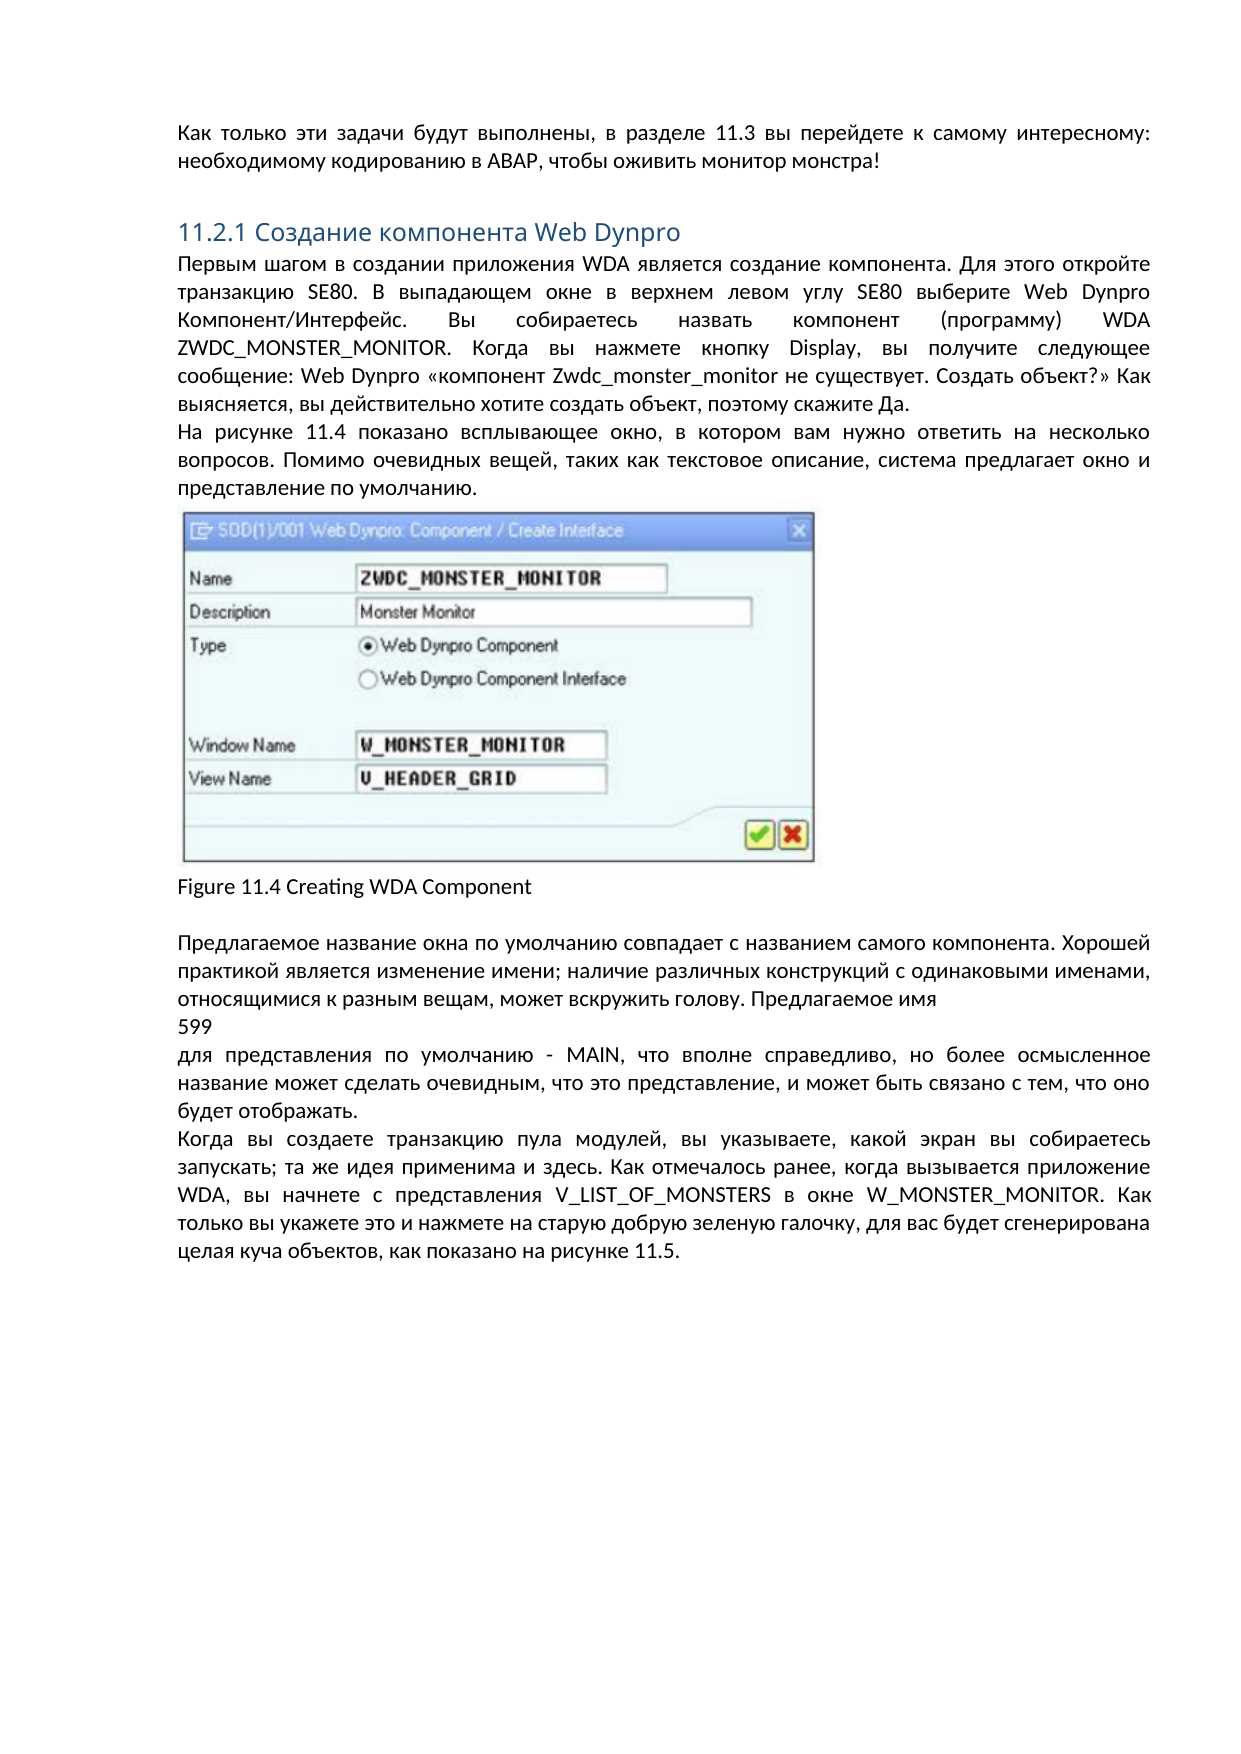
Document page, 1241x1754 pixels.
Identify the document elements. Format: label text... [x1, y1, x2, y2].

text Когда вы создаете транзакцию пула модулей, вы указываете, какой экран вы собираетесь запускать; та же идея применима и здесь. Как отмечалось ранее, когда вызывается приложение WDA, вы начнете с представления V_LIST_OF_MONSTERS в окне W_MONSTER_MONITOR. Как только вы укажете это и нажмете на старую добрую зеленую галочку, для вас будет сгенерирована целая куча объектов, как показано на рисунке 11.5. [177, 1124, 1152, 1264]
text для представления по умолчанию - MAIN, что вполне справедливо, но более осмысленное название может сделать очевидным, что это представление, и может быть связано с тем, что оно будет отображать. [177, 1040, 1152, 1124]
subtitle 11.2.1 Создание компонента Web Dynpro [177, 215, 1152, 249]
text 599 [177, 1012, 1152, 1040]
text Figure 11.4 Creating WDA Component [177, 872, 1152, 900]
text Предлагаемое название окна по умолчанию совпадает с названием самого компонента. Хорошей практикой является изменение имени; наличие различных конструкций с одинаковыми именами, относящимися к разным вещам, может вскружить голову. Предлагаемое имя [177, 928, 1152, 1012]
text На рисунке 11.4 показано всплывающее окно, в котором вам нужно ответить на несколько вопросов. Помимо очевидных вещей, таких как текстовое описание, система предлагает окно и представление по умолчанию. [177, 417, 1152, 501]
picture [177, 501, 823, 873]
text Первым шагом в создании приложения WDA является создание компонента. Для этого откройте транзакцию SE80. В выпадающем окне в верхнем левом углу SE80 выберите Web Dynpro Компонент/Интерфейс. Вы собираетесь назвать компонент (программу) WDA ZWDC_MONSTER_MONITOR. Когда вы нажмете кнопку Display, вы получите следующее сообщение: Web Dynpro «компонент Zwdc_monster_monitor не существует. Создать объект?» Как выясняется, вы действительно хотите создать объект, поэтому скажите Да. [177, 249, 1152, 417]
text Как только эти задачи будут выполнены, в разделе 11.3 вы перейдете к самому интересному: необходимому кодированию в ABAP, чтобы оживить монитор монстра! [177, 118, 1152, 174]
